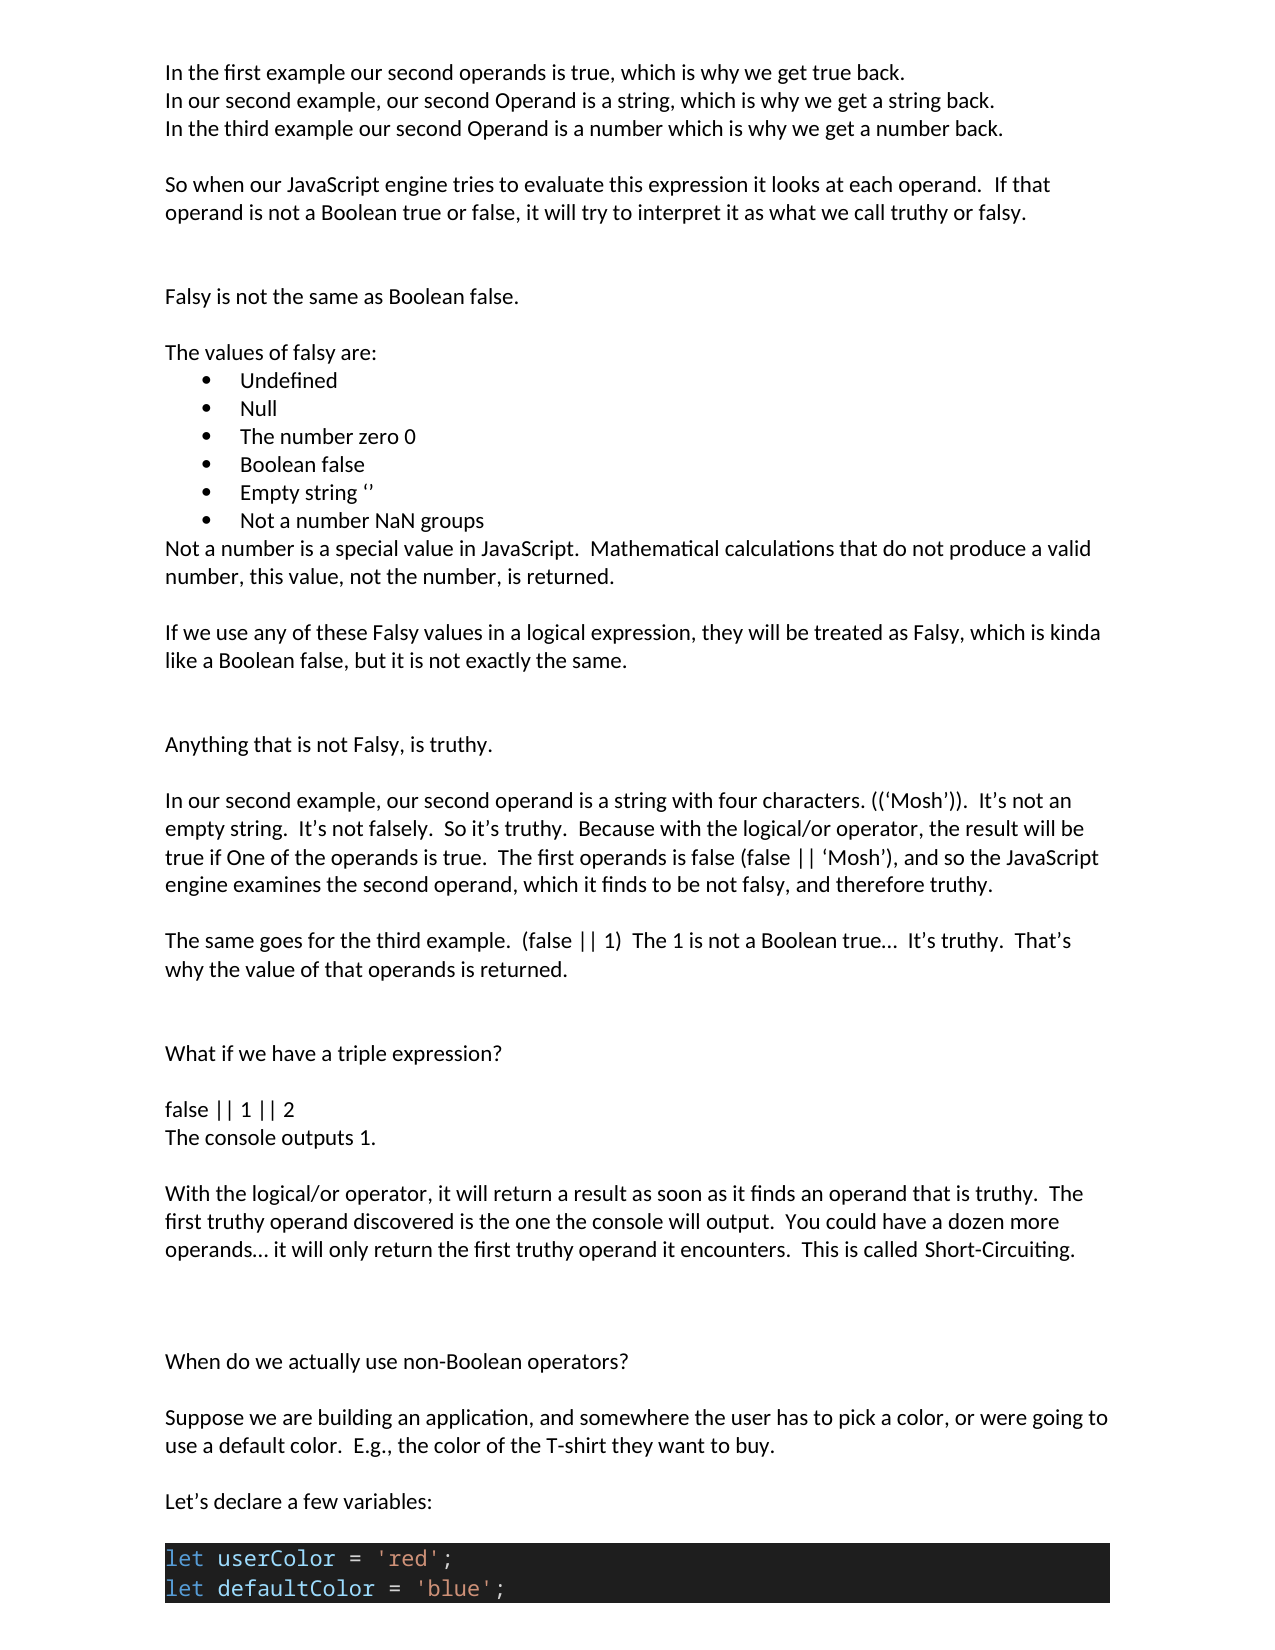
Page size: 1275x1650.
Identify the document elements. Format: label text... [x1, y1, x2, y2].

text So when our JavaScript engine tries to evaluate this expression it looks at each operand. If that operand is not a Boolean true or false, it will try to interpret it as what we call truthy or falsy. [165, 170, 1110, 226]
list Undefined [202, 366, 1110, 394]
text Not a number is a special value in JavaScript. Mathematical calculations that do not produce a valid number, this value, not the number, is returned. [165, 534, 1110, 590]
list Empty string ‘’ [202, 478, 1110, 506]
text Anything that is not Falsy, is truthy. [165, 731, 1110, 758]
text In our second example, our second Operand is a string, which is why we get a string back. [165, 86, 1110, 114]
text The same goes for the third example. (false || 1) The 1 is not a Boolean true… It’s truthy. That’s why the value of that operands is returned. [165, 927, 1110, 983]
text If we use any of these Falsy values in a logical expression, they will be treated as Falsy, which is kinda like a Boolean false, but it is not exactly the same. [165, 618, 1110, 674]
list The number zero 0 [202, 422, 1110, 450]
list Null [202, 394, 1110, 422]
text When do we actually use non-Boolean operators? [165, 1347, 1110, 1375]
text In our second example, our second operand is a string with four characters. ((‘Mosh’)). It’s not an empty string. It’s not falsely. So it’s truthy. Because with the logical/or operator, the result will be true if One of the operands is true. The first operands is false (false || ‘Mosh’), and so the JavaScript engine examines the second operand, which it finds to be not falsy, and therefore truthy. [165, 787, 1110, 899]
text The console outputs 1. [165, 1123, 1110, 1151]
list Boolean false [202, 450, 1110, 478]
text Falsy is not the same as Boolean false. [165, 282, 1110, 310]
text What if we have a triple expression? [165, 1039, 1110, 1067]
text false || 1 || 2 [165, 1095, 1110, 1123]
text let userColor = 'red'; [165, 1543, 1110, 1573]
list Not a number NaN groups [202, 506, 1110, 534]
text With the logical/or operator, it will return a result as soon as it finds an operand that is truthy. The first truthy operand discovered is the one the console will output. You could have a dozen more operands… it will only return the first truthy operand it encounters. This is called Short-Circuiting. [165, 1179, 1110, 1263]
text In the third example our second Operand is a number which is why we get a number back. [165, 114, 1110, 142]
text let defaultColor = 'blue'; [165, 1573, 1110, 1603]
text The values of falsy are: [165, 338, 1110, 366]
text Suppose we are building an application, and somewhere the user has to pick a color, or were going to use a default color. E.g., the color of the T-shirt they want to buy. [165, 1403, 1110, 1459]
text In the first example our second operands is true, which is why we get true back. [165, 58, 1110, 86]
text Let’s declare a few variables: [165, 1487, 1110, 1515]
